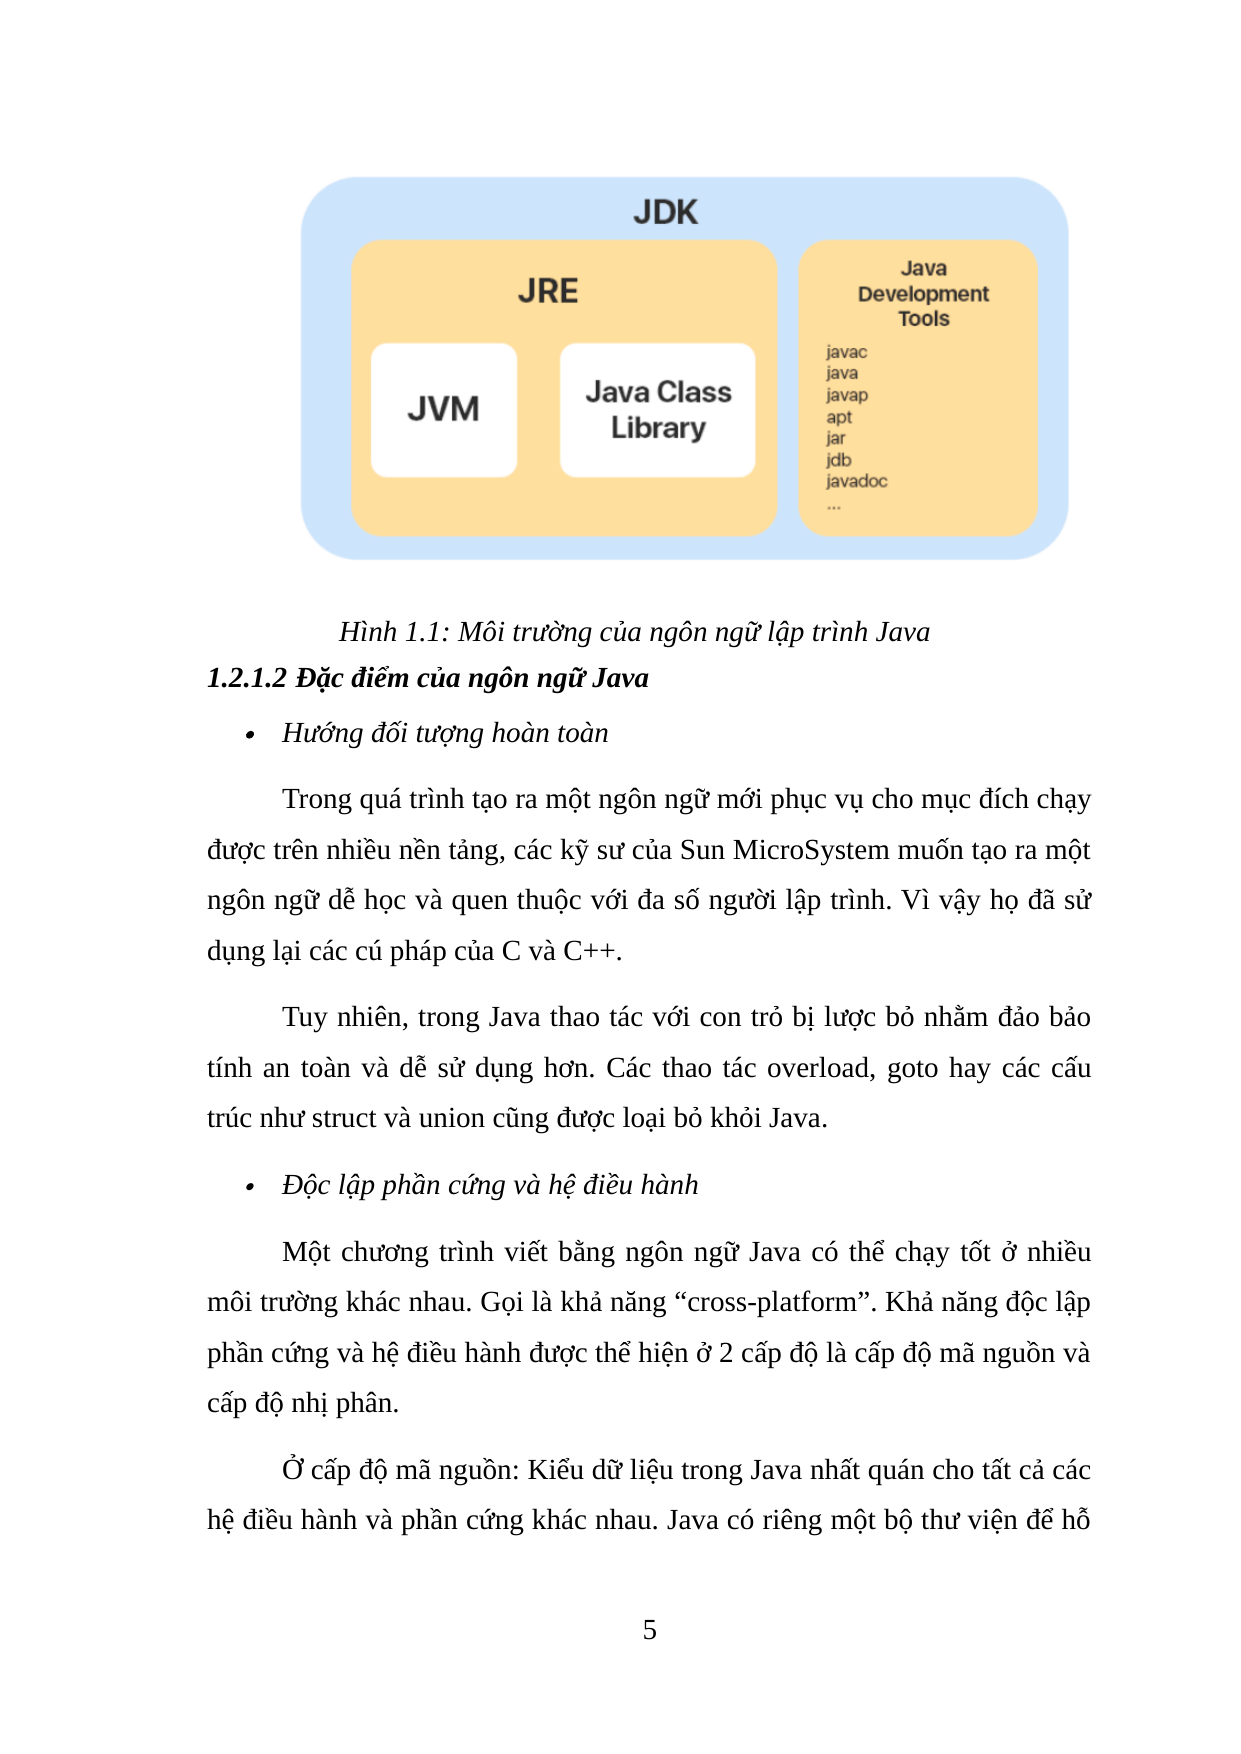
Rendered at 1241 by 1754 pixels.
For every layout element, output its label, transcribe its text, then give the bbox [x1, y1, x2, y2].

list Hướng đối tượng hoàn toàn [244, 715, 1092, 748]
picture [281, 147, 1094, 581]
text Trong quá trình tạo ra một ngôn ngữ mới phục vụ cho mục đích chạy được trên nhiều nền tảng, các kỹ sư của Sun MicroSystem muốn tạo ra một ngôn ngữ dễ học và quen thuộc với đa số người lập trình. Vì vậy họ đã sử dụng lại các cú pháp của C và C++. [207, 782, 1092, 966]
text Một chương trình viết bằng ngôn ngữ Java có thể chạy tốt ở nhiều môi trường khác nhau. Gọi là khả năng “cross-platform”. Khả năng độc lập phần cứng và hệ điều hành được thể hiện ở 2 cấp độ là cấp độ mã nguồn và cấp độ nhị phân. [207, 1234, 1092, 1419]
text Hình 1.1: Môi trường của ngôn ngữ lập trình Java [177, 614, 1092, 647]
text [207, 1452, 1092, 1536]
subtitle Đặc điểm của ngôn ngữ Java [207, 660, 1092, 694]
list Độc lập phần cứng và hệ điều hành [244, 1167, 1092, 1201]
text Tuy nhiên, trong Java thao tác với con trỏ bị lược bỏ nhằm đảo bảo tính an toàn và dễ sử dụng hơn. Các thao tác overload, goto hay các cấu trúc như struct và union cũng được loại bỏ khỏi Java. [207, 999, 1092, 1134]
